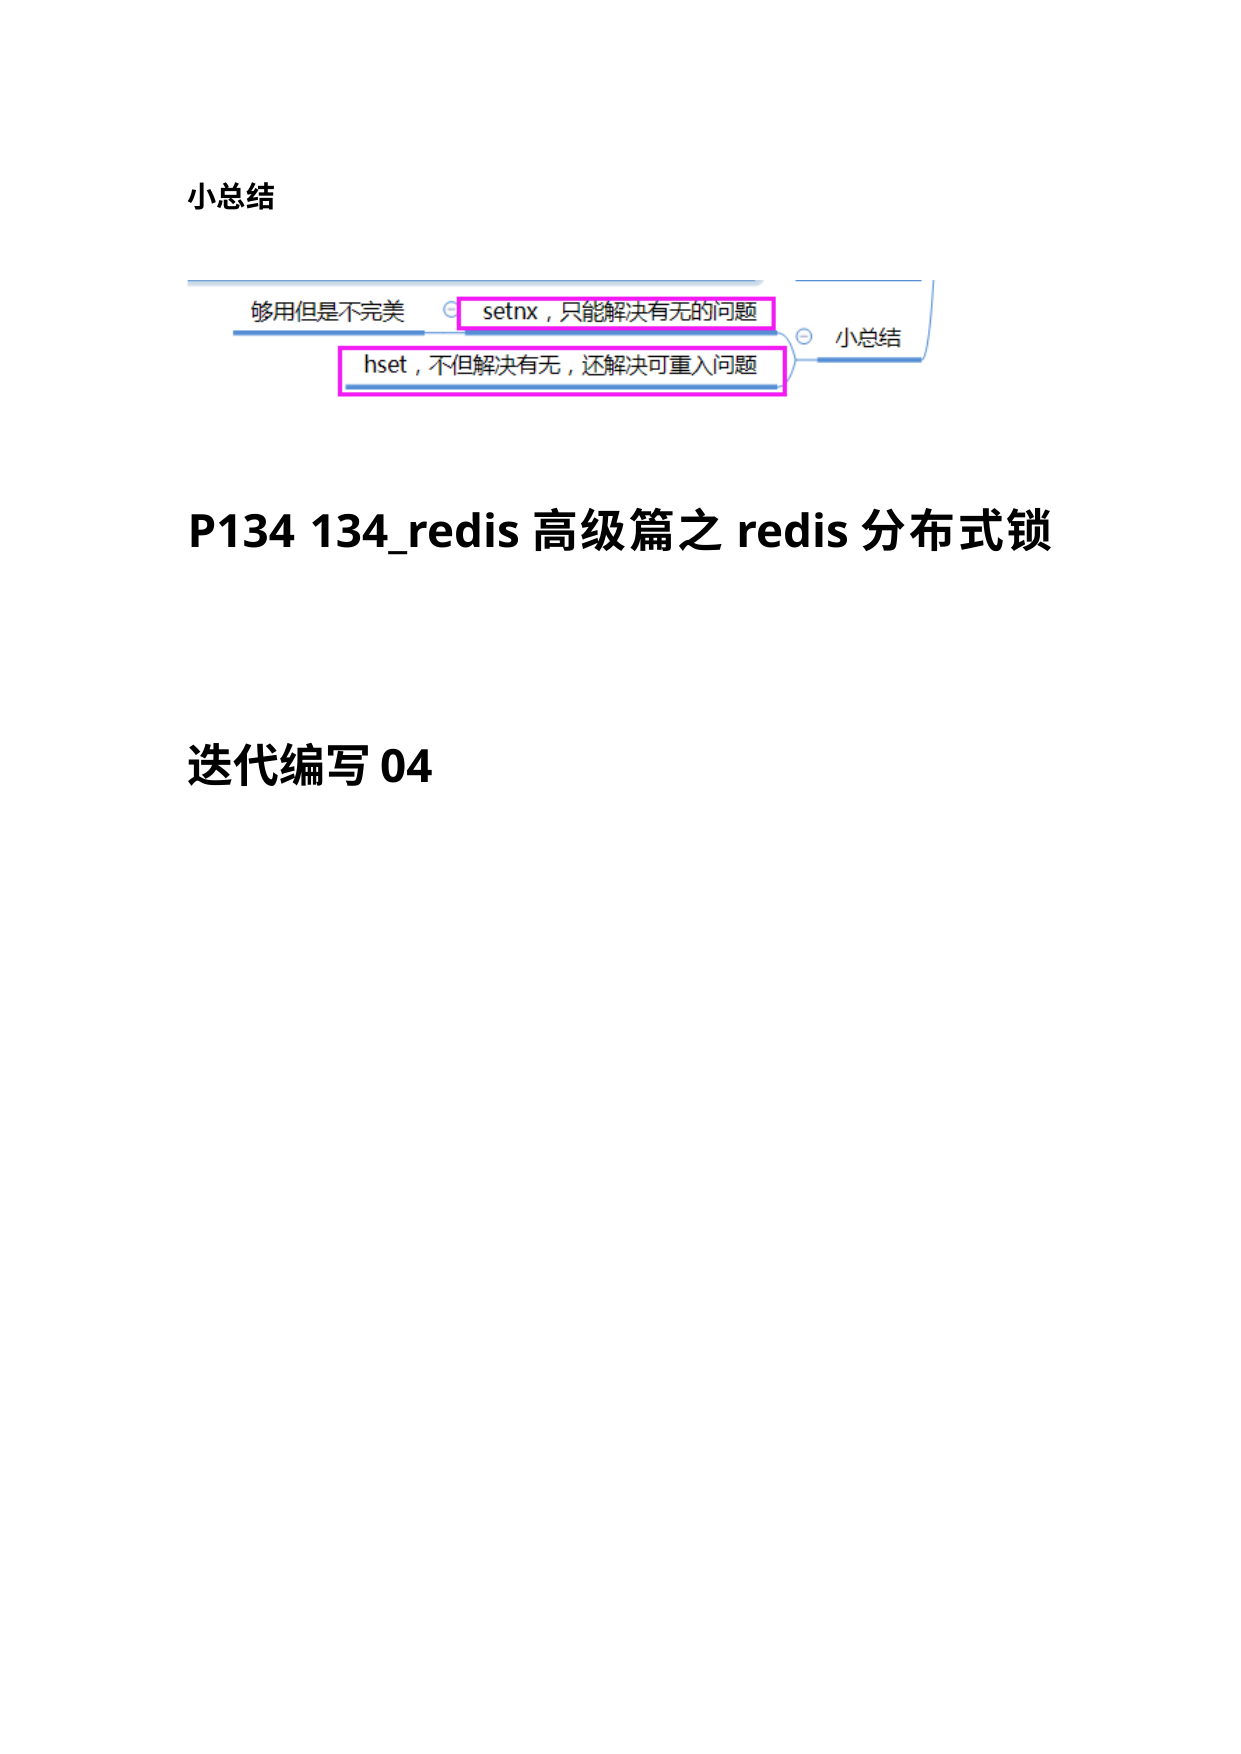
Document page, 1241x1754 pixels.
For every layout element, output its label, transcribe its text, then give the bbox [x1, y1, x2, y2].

subtitle 小总结 [187, 162, 1053, 227]
picture [187, 280, 1053, 422]
subtitle P134 134_redis高级篇之redis分布式锁迭代编写04 [187, 479, 1053, 811]
